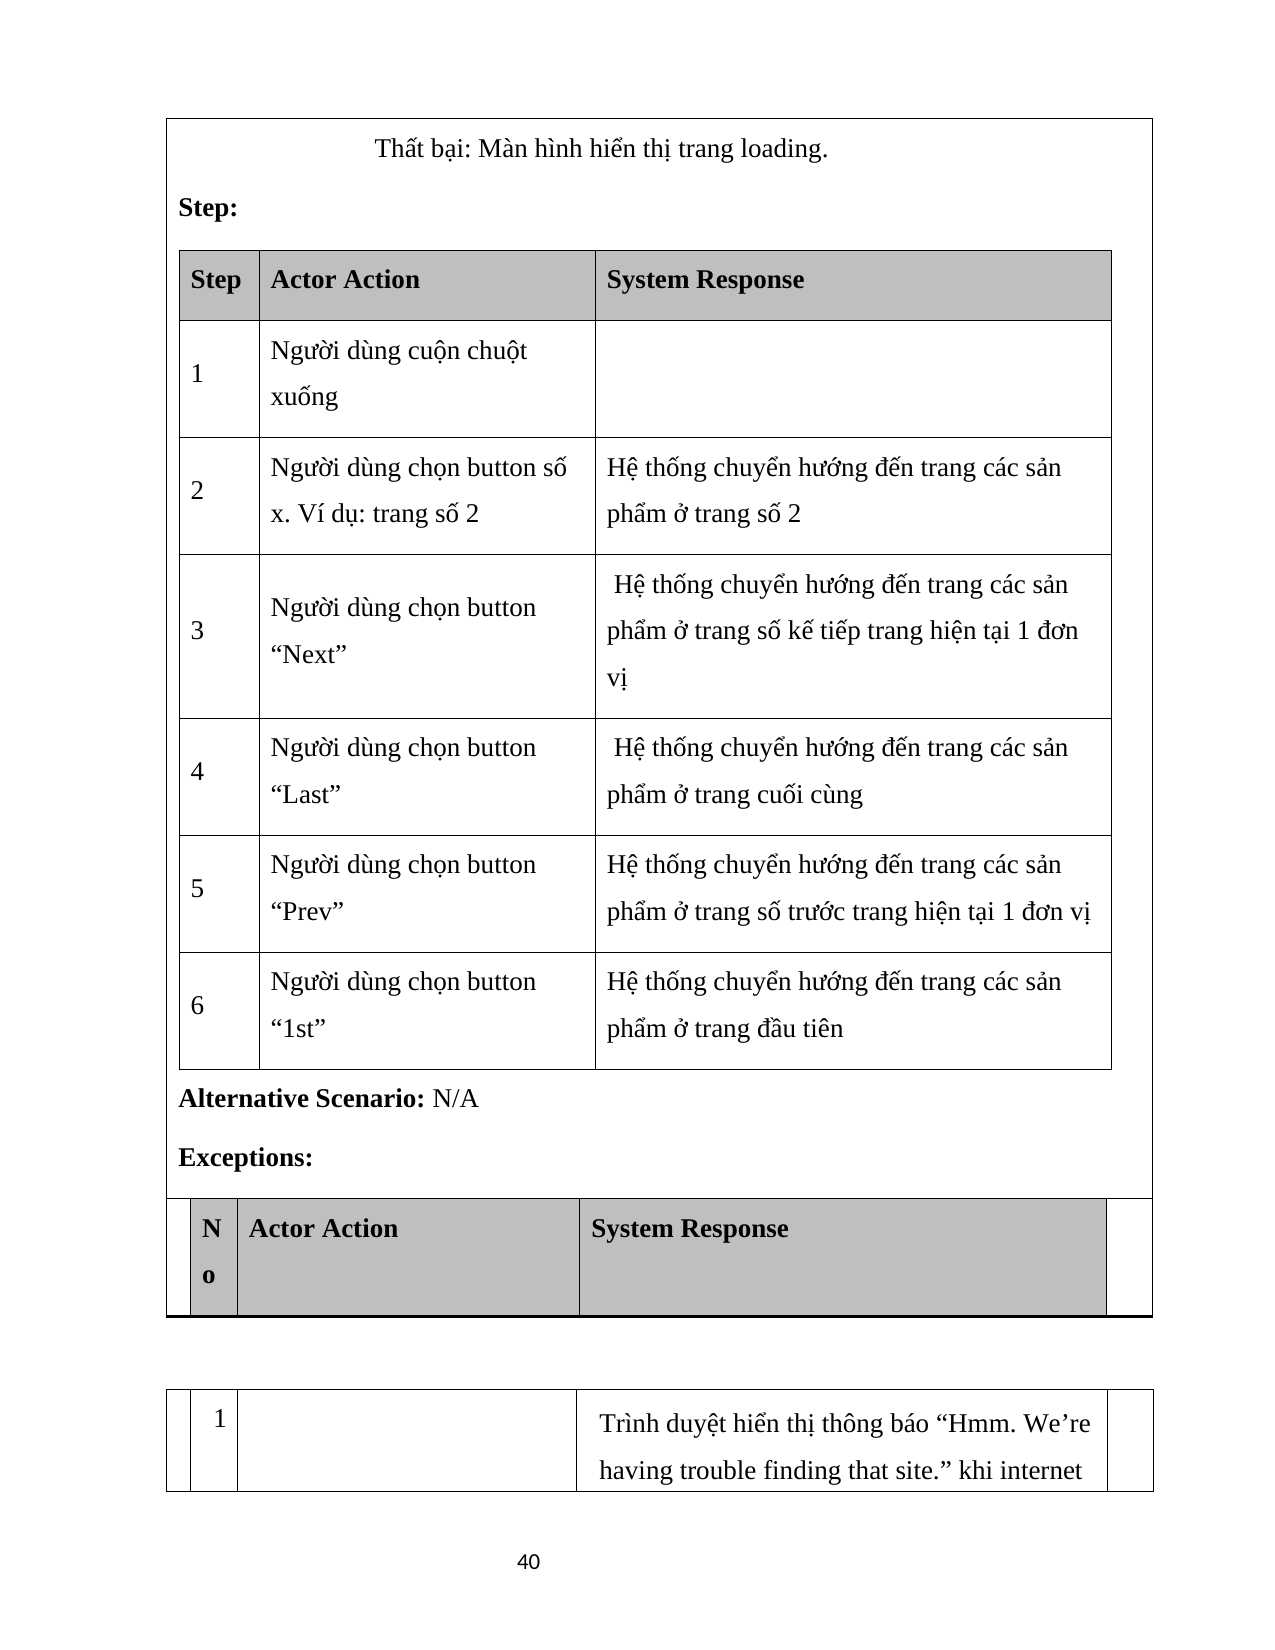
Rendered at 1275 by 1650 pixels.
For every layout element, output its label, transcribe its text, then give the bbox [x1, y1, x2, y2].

table_cell [1107, 1199, 1152, 1315]
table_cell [167, 119, 1152, 1198]
table_cell [167, 1199, 190, 1315]
table_header [167, 1390, 190, 1491]
table_cell N o [191, 1199, 237, 1315]
table_header [1108, 1390, 1153, 1491]
table_cell Actor Action [238, 1199, 579, 1315]
table_cell System Response [580, 1199, 1106, 1315]
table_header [577, 1390, 1107, 1491]
table_header 1 [191, 1390, 237, 1491]
table_header [238, 1390, 576, 1491]
